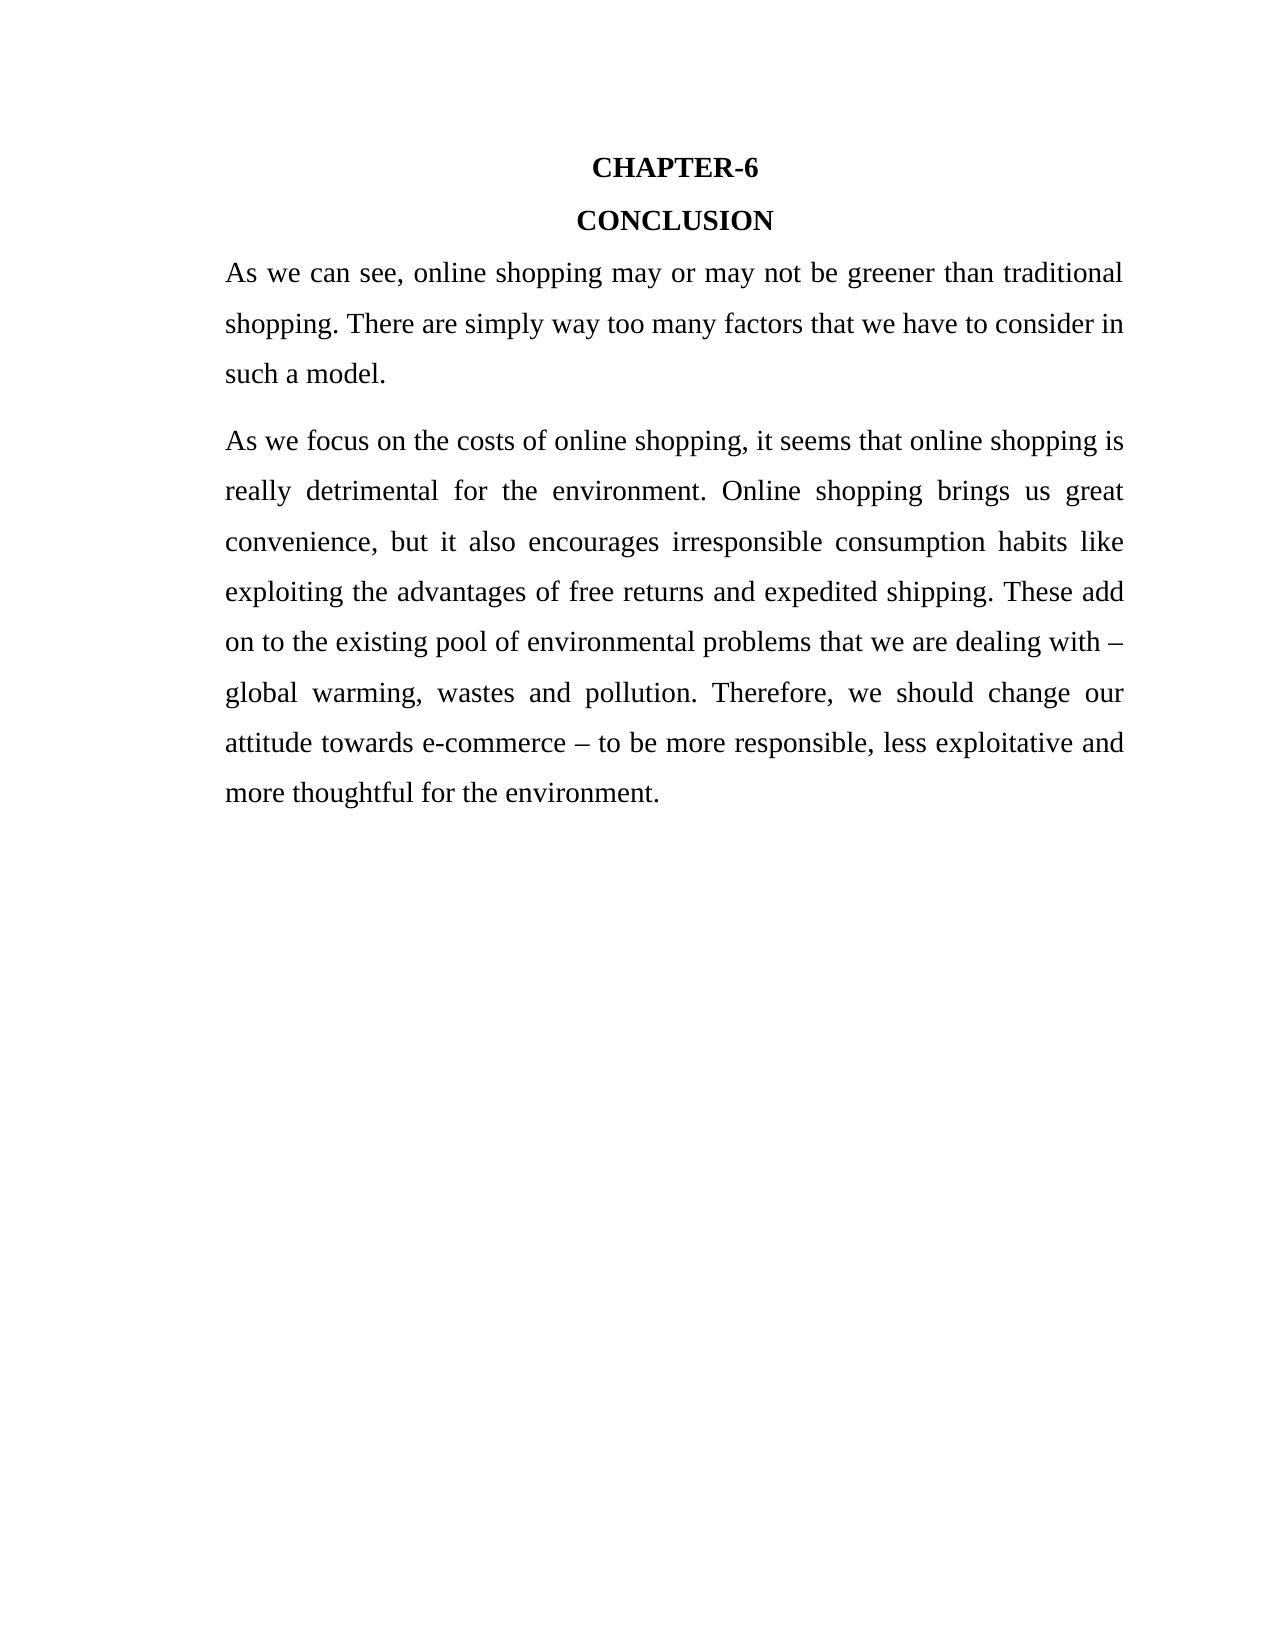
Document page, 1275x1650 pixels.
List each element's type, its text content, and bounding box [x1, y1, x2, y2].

text As we can see, online shopping may or may not be greener than traditional shopping. There are simply way too many factors that we have to consider in such a model. [225, 256, 1125, 390]
text CHAPTER-6 [225, 150, 1125, 183]
text As we focus on the costs of online shopping, it seems that online shopping is really detrimental for the environment. Online shopping brings us great convenience, but it also encourages irresponsible consumption habits like exploiting the advantages of free returns and expedited shipping. These add on to the existing pool of environmental problems that we are dealing with – global warming, wastes and pollution. Therefore, we should change our attitude towards e-commerce – to be more responsible, less exploitative and more thoughtful for the environment. [225, 423, 1125, 809]
text CONCLUSION [225, 203, 1125, 236]
